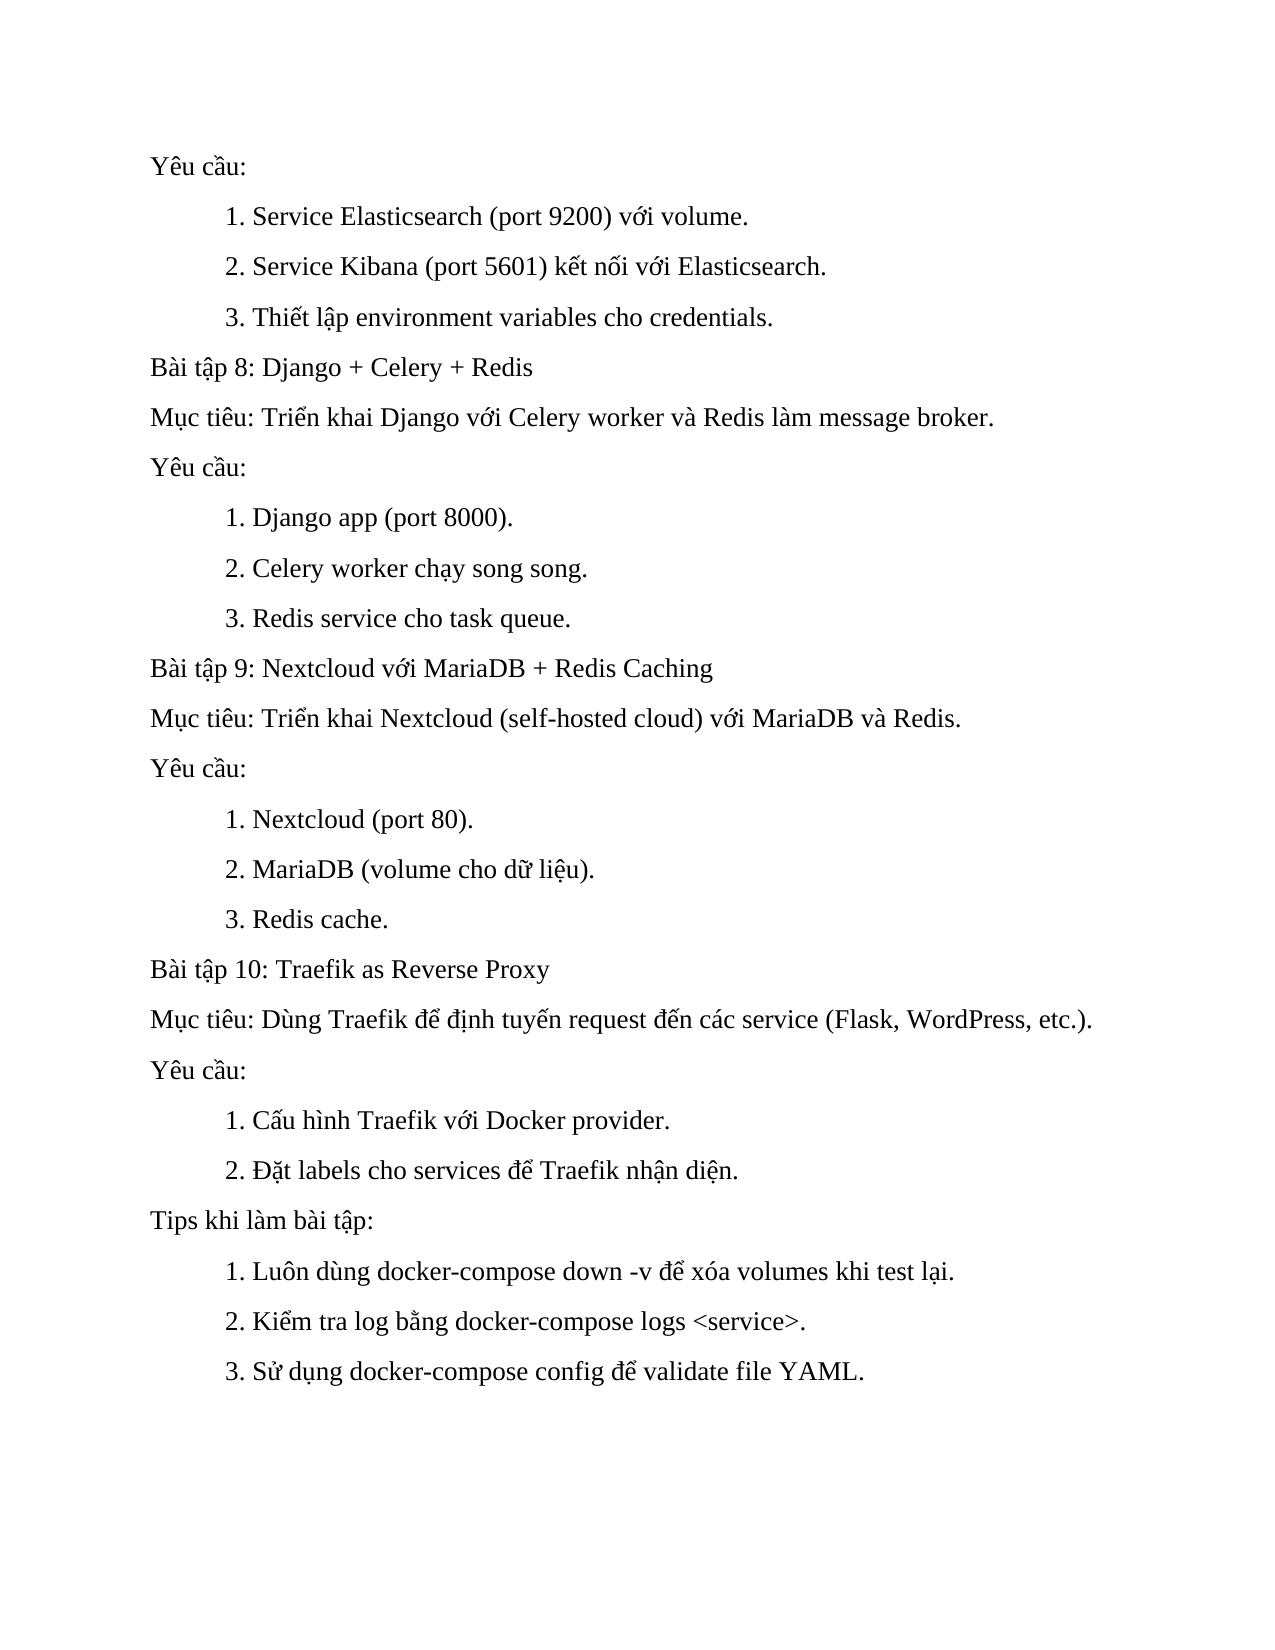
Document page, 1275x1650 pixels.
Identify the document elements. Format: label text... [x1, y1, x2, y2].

text Mục tiêu: Triển khai Django với Celery worker và Redis làm message broker. [150, 401, 1125, 432]
text 1. Cấu hình Traefik với Docker provider. [150, 1104, 1125, 1135]
text 1. Service Elasticsearch (port 9200) với volume. [150, 200, 1125, 231]
text Mục tiêu: Triển khai Nextcloud (self-hosted cloud) với MariaDB và Redis. [150, 702, 1125, 733]
text Bài tập 10: Traefik as Reverse Proxy [150, 953, 1125, 984]
text 2. Service Kibana (port 5601) kết nối với Elasticsearch. [150, 250, 1125, 282]
text Tips khi làm bài tập: [150, 1204, 1125, 1236]
text Yêu cầu: [150, 451, 1125, 482]
text 3. Redis cache. [150, 903, 1125, 934]
text Yêu cầu: [150, 1054, 1125, 1085]
text 1. Nextcloud (port 80). [150, 803, 1125, 834]
text 2. Kiểm tra log bằng docker-compose logs <service>. [150, 1305, 1125, 1336]
text 1. Django app (port 8000). [150, 501, 1125, 533]
text 2. Đặt labels cho services để Traefik nhận diện. [150, 1154, 1125, 1185]
text Bài tập 9: Nextcloud với MariaDB + Redis Caching [150, 652, 1125, 683]
text Bài tập 8: Django + Celery + Redis [150, 351, 1125, 382]
text 3. Sử dụng docker-compose config để validate file YAML. [150, 1355, 1125, 1386]
text 3. Redis service cho task queue. [150, 602, 1125, 633]
text 3. Thiết lập environment variables cho credentials. [150, 301, 1125, 332]
text Yêu cầu: [150, 150, 1125, 181]
text 2. Celery worker chạy song song. [150, 552, 1125, 583]
text 2. MariaDB (volume cho dữ liệu). [150, 853, 1125, 884]
text 1. Luôn dùng docker-compose down -v để xóa volumes khi test lại. [150, 1254, 1125, 1286]
text Yêu cầu: [150, 752, 1125, 784]
text Mục tiêu: Dùng Traefik để định tuyến request đến các service (Flask, WordPress, etc.). [150, 1003, 1125, 1035]
